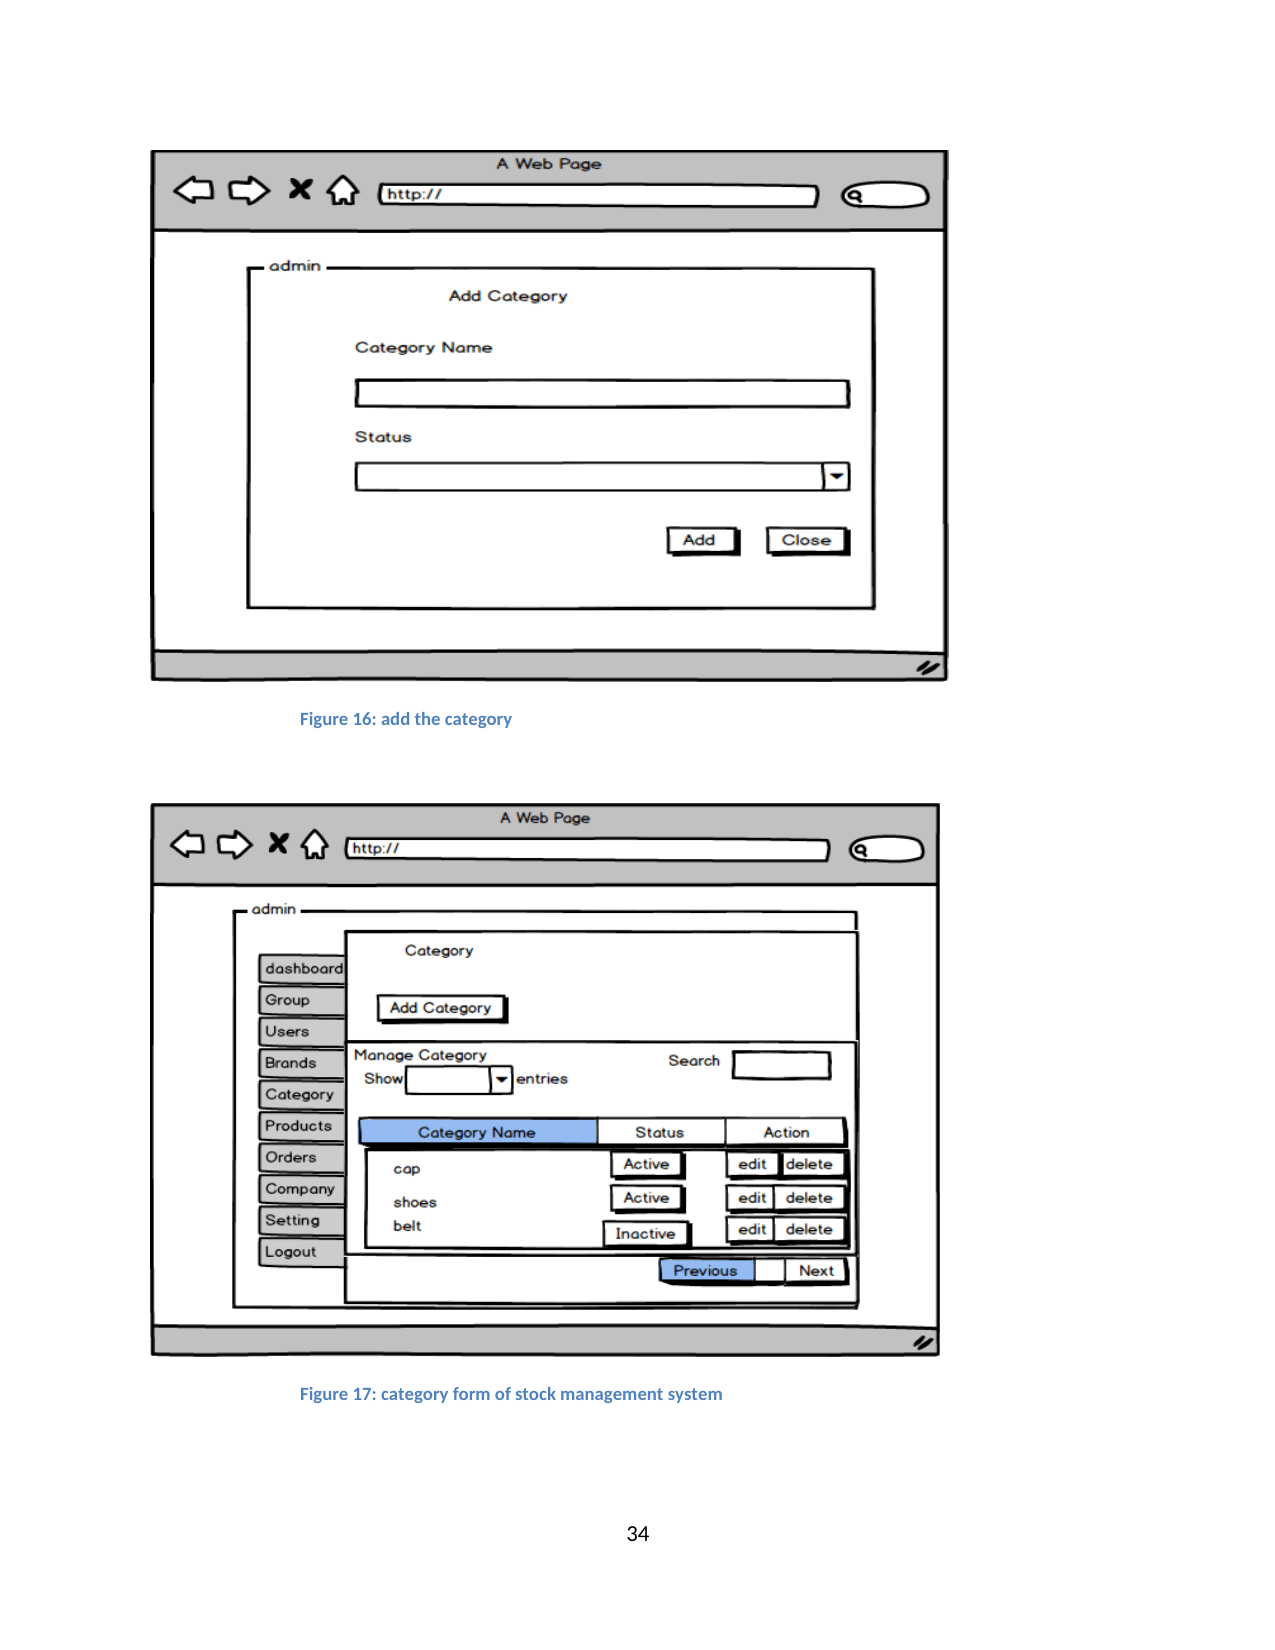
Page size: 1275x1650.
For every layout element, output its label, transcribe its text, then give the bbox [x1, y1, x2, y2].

text Figure 17: category form of stock management system [225, 1382, 1125, 1404]
picture [150, 803, 940, 1357]
picture [150, 150, 949, 682]
text Figure 16: add the category [225, 707, 1125, 730]
